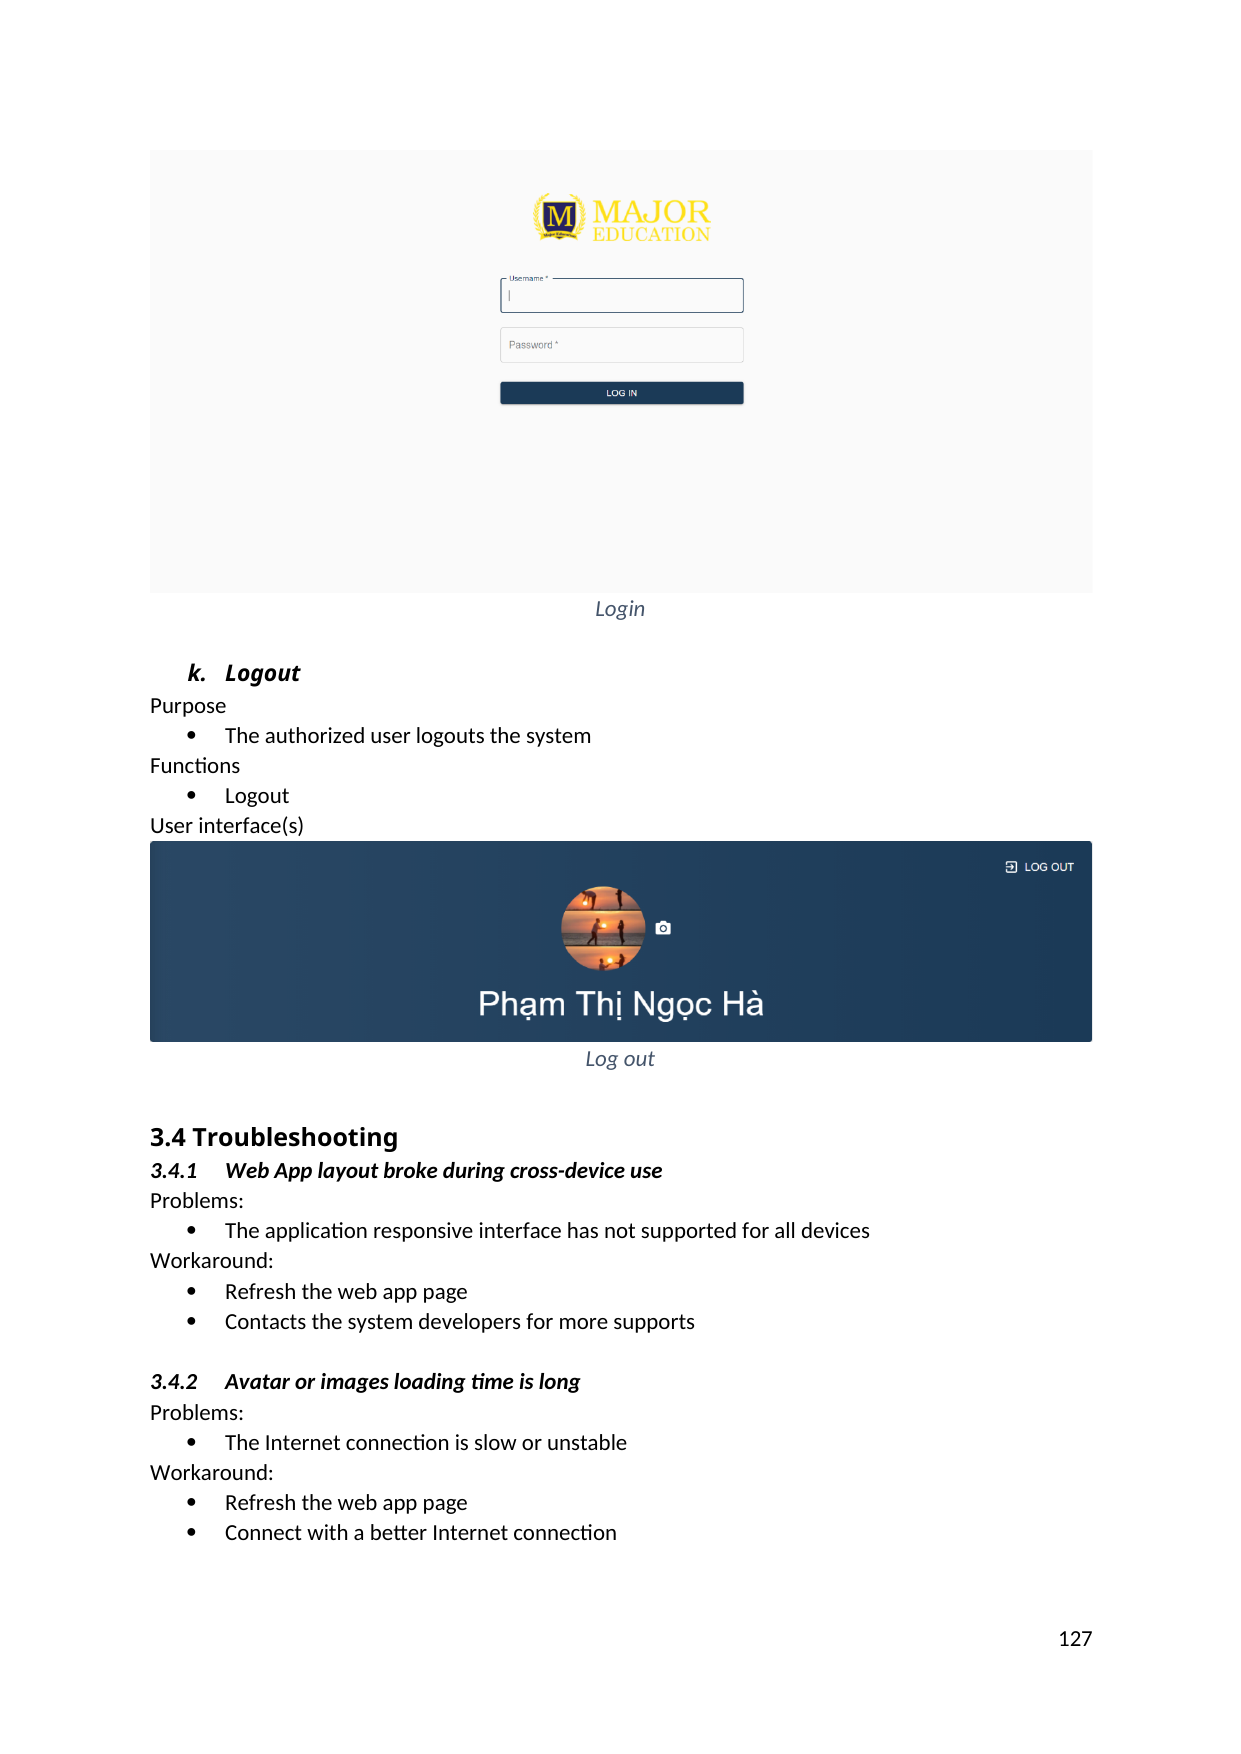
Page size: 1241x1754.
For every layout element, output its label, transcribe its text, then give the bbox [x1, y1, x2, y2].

list Refresh the web app page [187, 1488, 1093, 1516]
picture [150, 841, 1093, 1042]
list The application responsive interface has not supported for all devices [187, 1216, 1093, 1244]
text Problems: [150, 1398, 1093, 1426]
list Contacts the system developers for more supports [187, 1307, 1093, 1335]
text Log out [150, 1044, 1093, 1072]
text Workaround: [150, 1458, 1093, 1486]
text Problems: [150, 1186, 1093, 1214]
picture [150, 150, 1093, 593]
list Refresh the web app page [187, 1277, 1093, 1305]
list Avatar or images loading time is long [150, 1367, 1093, 1395]
list The authorized user logouts the system [187, 721, 1093, 749]
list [187, 1518, 1093, 1546]
list Logout [187, 781, 1093, 809]
text User interface(s) [150, 812, 1093, 839]
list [187, 1428, 1093, 1456]
text Purpose [150, 691, 1093, 719]
subtitle 3.4 Troubleshooting [150, 1119, 1093, 1153]
text Workaround: [150, 1247, 1093, 1274]
text Functions [150, 751, 1093, 779]
text Login [150, 594, 1093, 623]
subtitle Logout [187, 657, 1093, 688]
list Web App layout broke during cross-device use [150, 1156, 1093, 1184]
